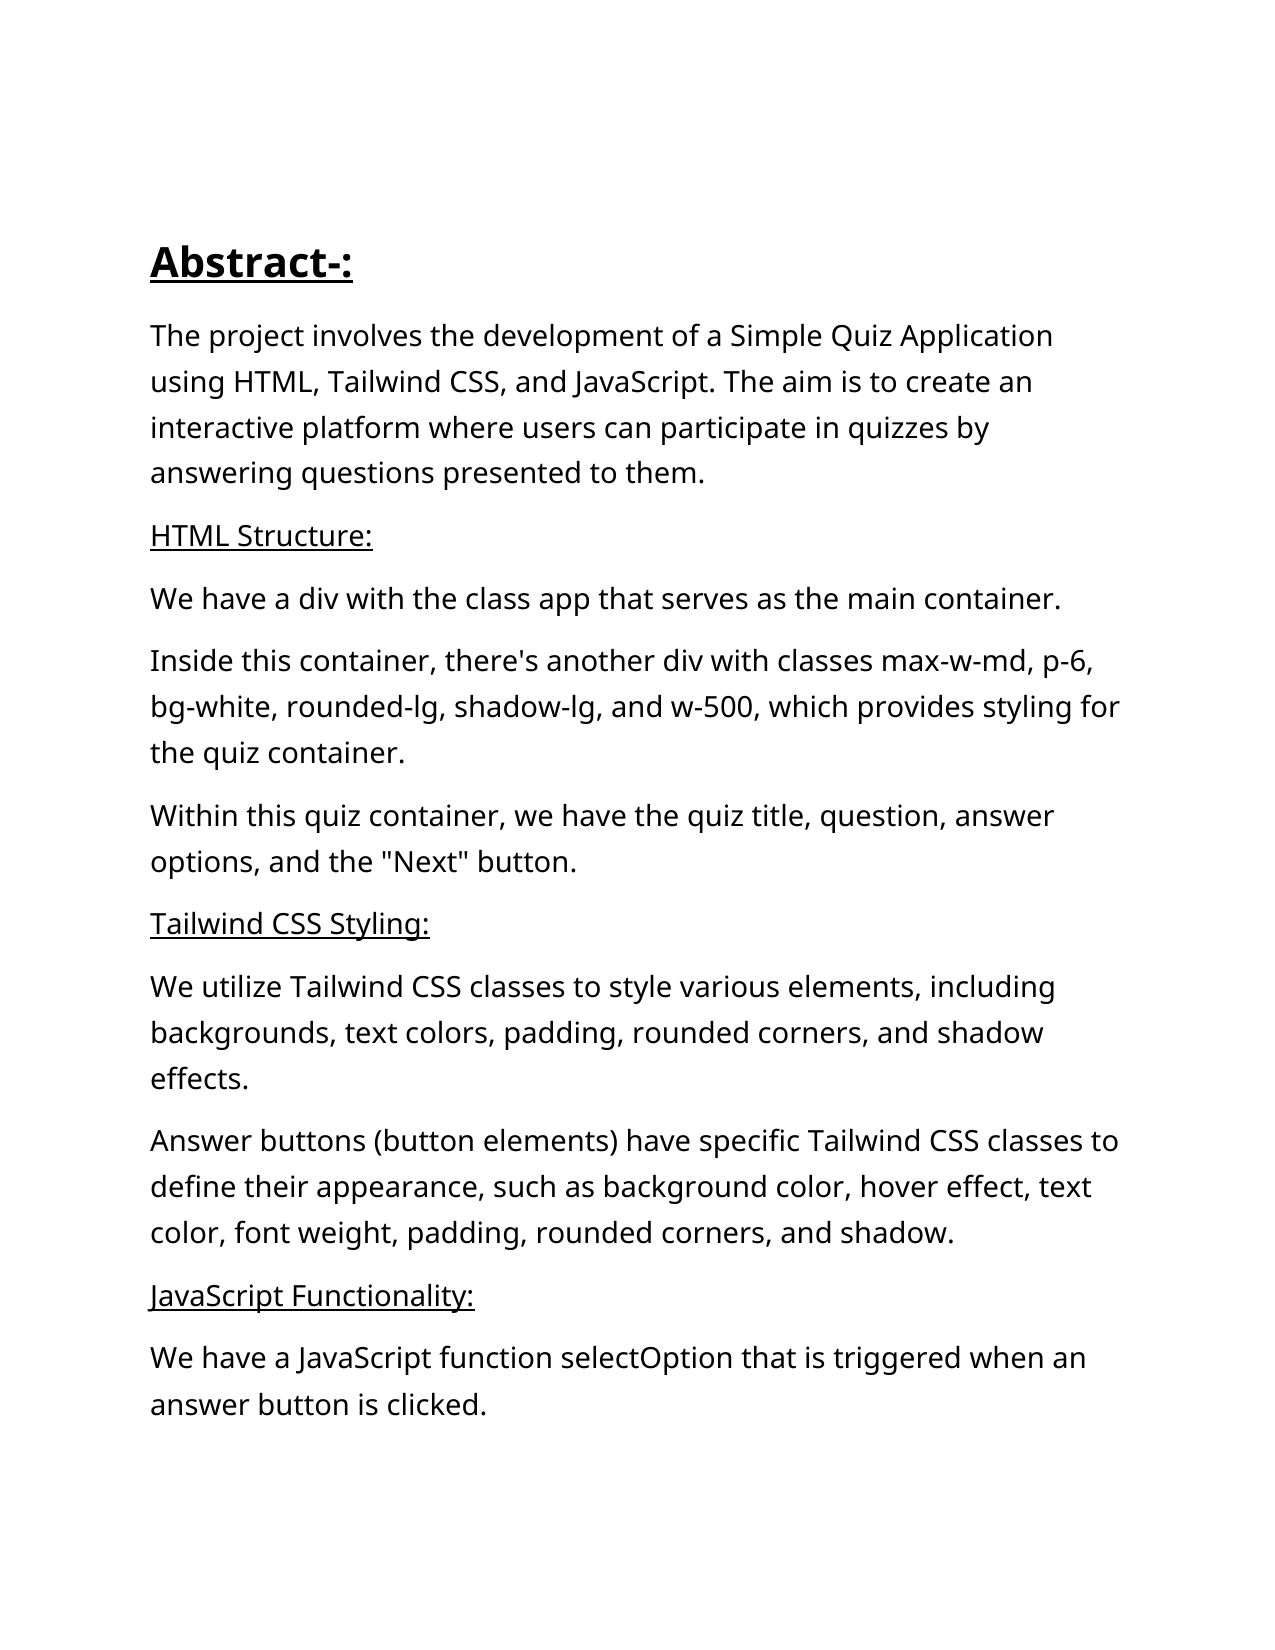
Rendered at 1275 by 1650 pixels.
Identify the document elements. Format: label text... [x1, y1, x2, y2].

text We have a div with the class app that serves as the main container. [150, 578, 1125, 618]
text We utilize Tailwind CSS classes to style various elements, including backgrounds, text colors, padding, rounded corners, and shadow effects. [150, 966, 1125, 1098]
text Abstract-: [150, 232, 1125, 289]
text The project involves the development of a Simple Quiz Application using HTML, Tailwind CSS, and JavaScript. The aim is to create an interactive platform where users can participate in quizzes by answering questions presented to them. [150, 315, 1125, 492]
text JavaScript Functionality: [150, 1275, 1125, 1315]
text Answer buttons (button elements) have specific Tailwind CSS classes to define their appearance, such as background color, hover effect, text color, font weight, padding, rounded corners, and shadow. [150, 1121, 1125, 1252]
text HTML Structure: [150, 515, 1125, 555]
text Inside this container, there's another div with classes max-w-md, p-6, bg-white, rounded-lg, shadow-lg, and w-500, which provides styling for the quiz container. [150, 641, 1125, 772]
text Tailwind CSS Styling: [150, 904, 1125, 943]
text Within this quiz container, we have the quiz title, question, answer options, and the "Next" button. [150, 795, 1125, 881]
text We have a JavaScript function selectOption that is triggered when an answer button is clicked. [150, 1338, 1125, 1423]
